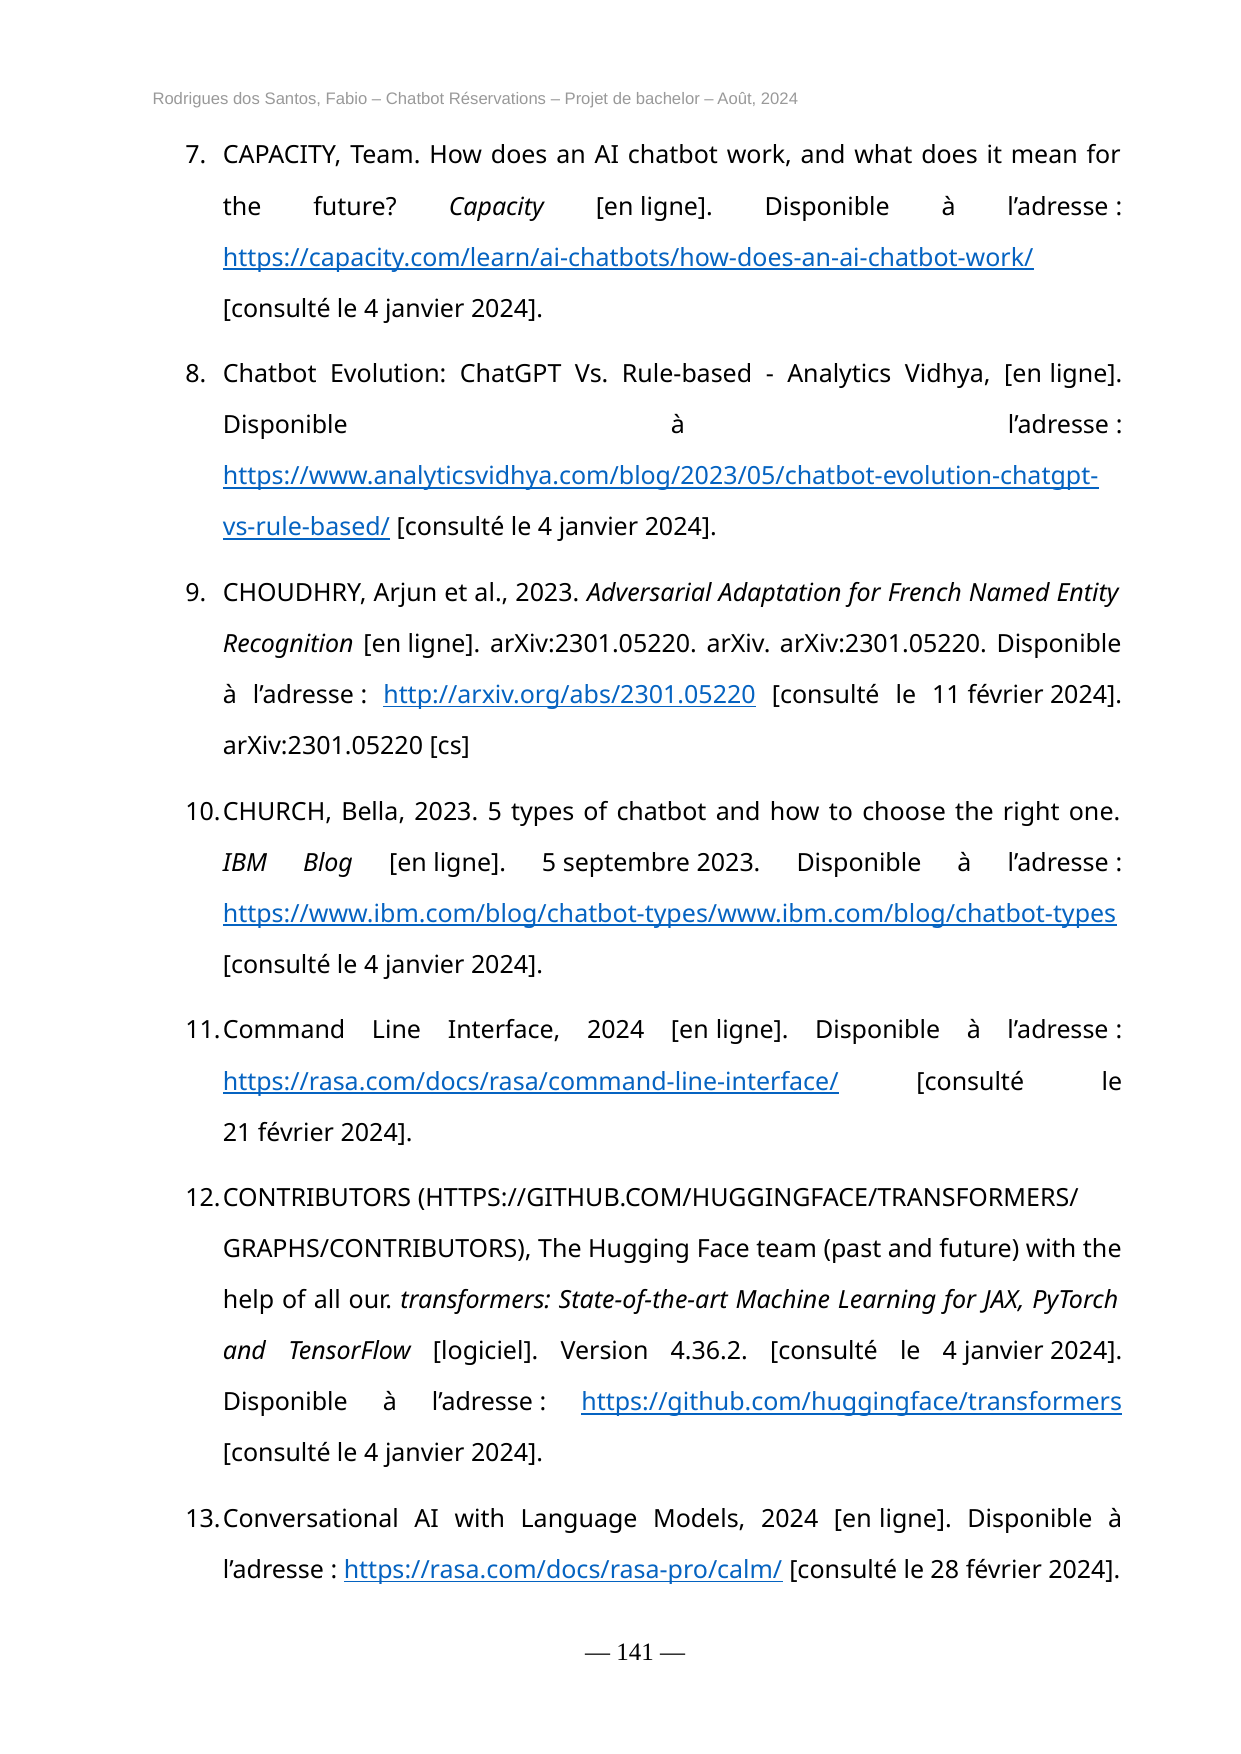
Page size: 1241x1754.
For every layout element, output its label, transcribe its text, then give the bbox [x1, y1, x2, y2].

list CAPACITY, Team. How does an AI chatbot work, and what does it mean for the future? Capacity [en ligne]. Disponible à l’adresse : https://capacity.com/learn/ai-chatbots/how-does-an-ai-chatbot-work/ [consulté le 4 janvier 2024]. [185, 137, 1122, 324]
list Conversational AI with Language Models, 2024 [en ligne]. Disponible à l’adresse : https://rasa.com/docs/rasa-pro/calm/ [consulté le 28 février 2024]. [185, 1501, 1122, 1586]
list CHOUDHRY, Arjun et al., 2023. Adversarial Adaptation for French Named Entity Recognition [en ligne]. arXiv:2301.05220. arXiv. arXiv:2301.05220. Disponible à l’adresse : http://arxiv.org/abs/2301.05220 [consulté le 11 février 2024]. arXiv:2301.05220 [cs] [185, 575, 1122, 762]
list Chatbot Evolution: ChatGPT Vs. Rule-based - Analytics Vidhya, [en ligne]. Disponible à l’adresse : https://www.analyticsvidhya.com/blog/2023/05/chatbot-evolution-chatgpt-vs-rule-based/ [consulté le 4 janvier 2024]. [185, 356, 1122, 543]
list CHURCH, Bella, 2023. 5 types of chatbot and how to choose the right one. IBM Blog [en ligne]. 5 septembre 2023. Disponible à l’adresse : https://www.ibm.com/blog/chatbot-types/www.ibm.com/blog/chatbot-types [consulté le 4 janvier 2024]. [185, 793, 1122, 981]
list Command Line Interface, 2024 [en ligne]. Disponible à l’adresse : https://rasa.com/docs/rasa/command-line-interface/ [consulté le 21 février 2024]. [185, 1012, 1122, 1148]
list CONTRIBUTORS (HTTPS://GITHUB.COM/HUGGINGFACE/TRANSFORMERS/GRAPHS/CONTRIBUTORS), The Hugging Face team (past and future) with the help of all our. transformers: State-of-the-art Machine Learning for JAX, PyTorch and TensorFlow [logiciel]. Version 4.36.2. [consulté le 4 janvier 2024]. Disponible à l’adresse : https://github.com/huggingface/transformers [consulté le 4 janvier 2024]. [185, 1180, 1122, 1469]
